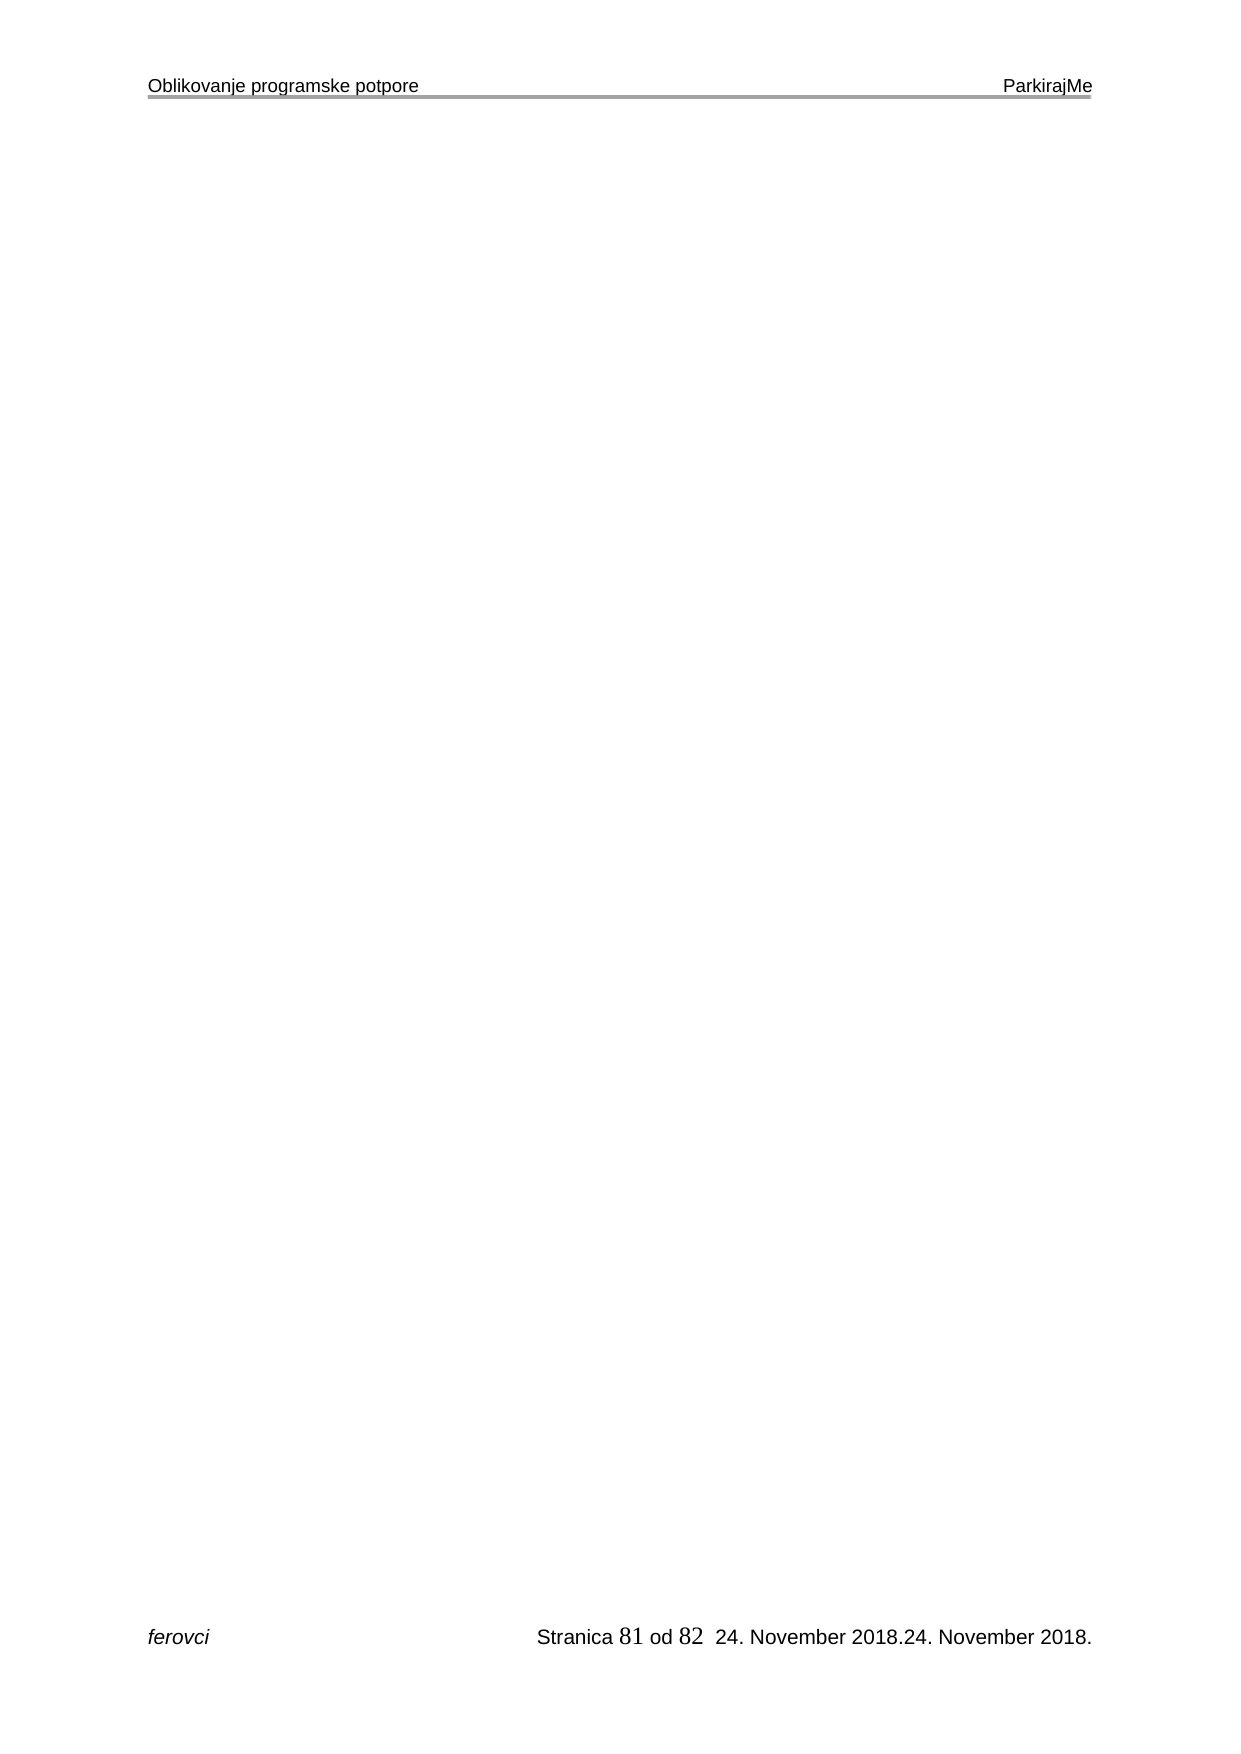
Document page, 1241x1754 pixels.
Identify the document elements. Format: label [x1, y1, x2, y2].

picture [147, 95, 1092, 99]
